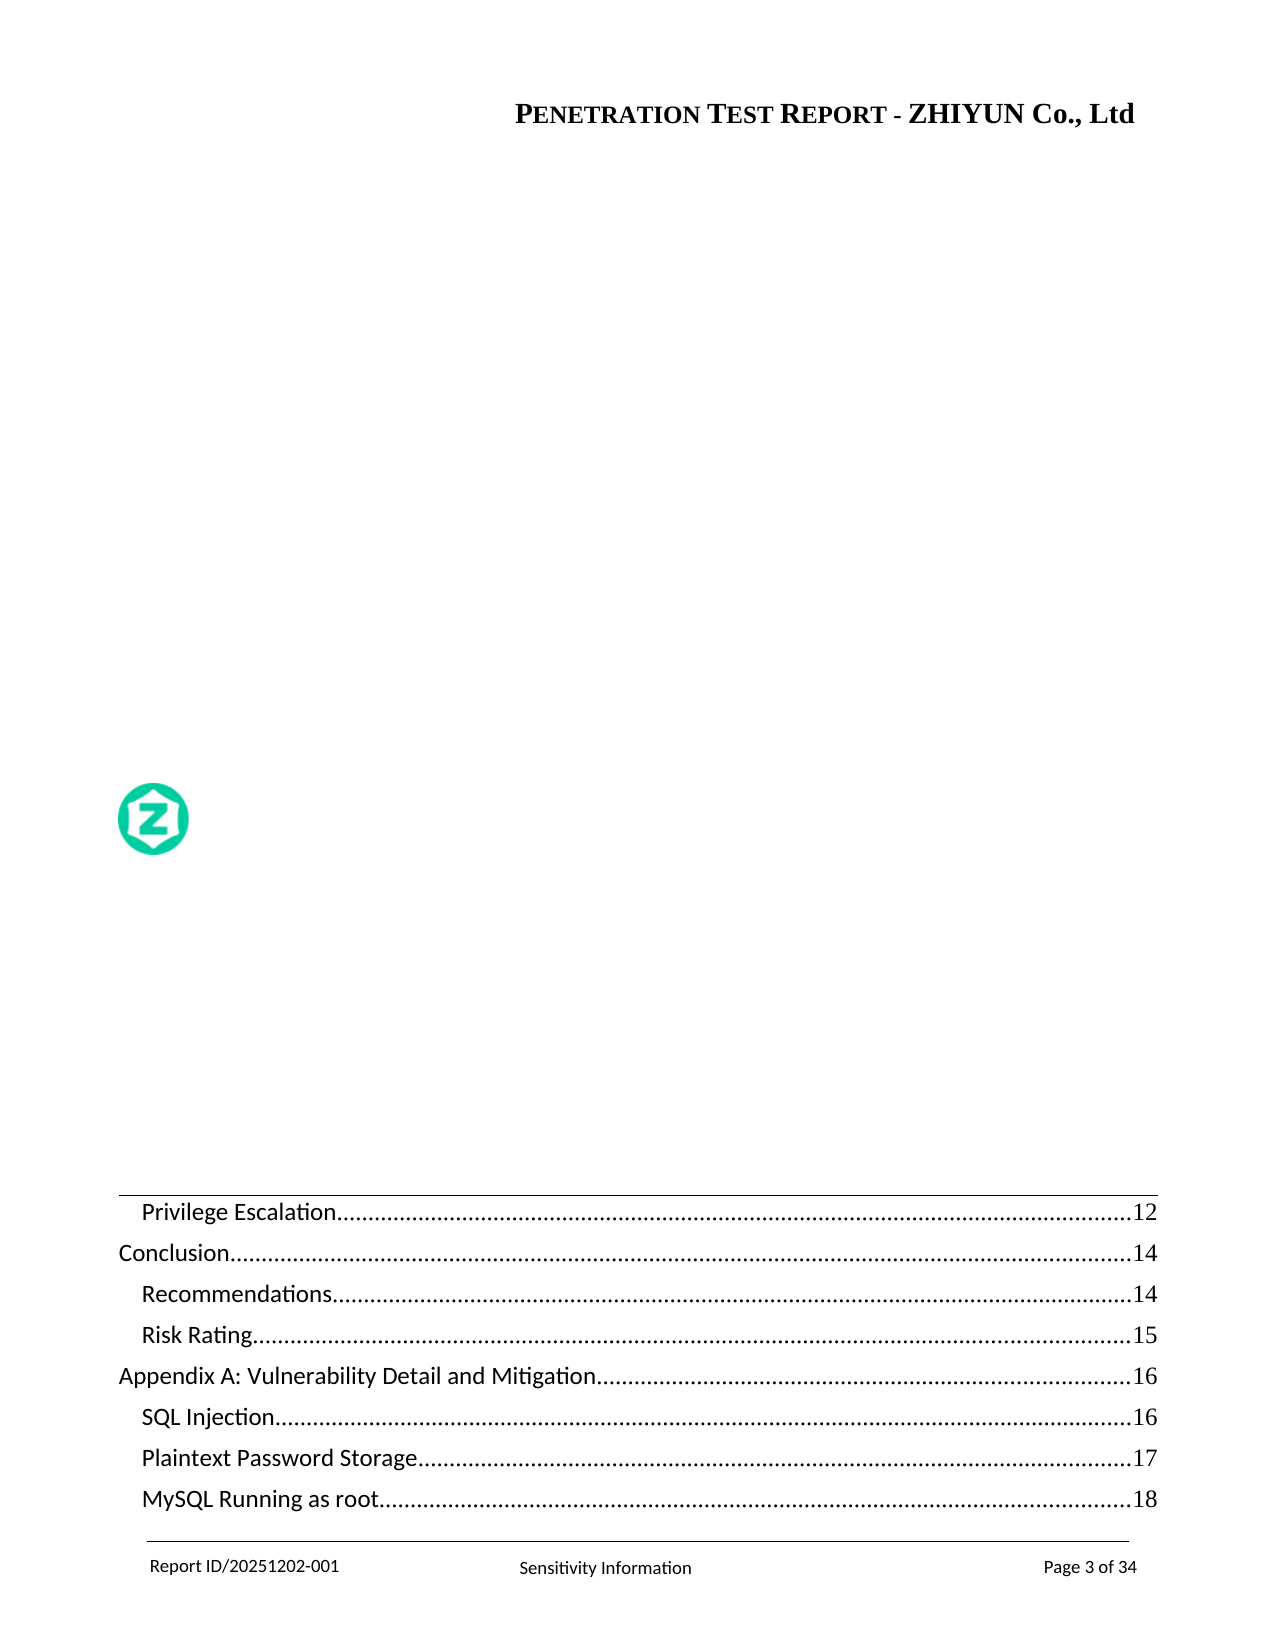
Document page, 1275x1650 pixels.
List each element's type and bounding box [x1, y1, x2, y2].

picture [118, 783, 189, 855]
